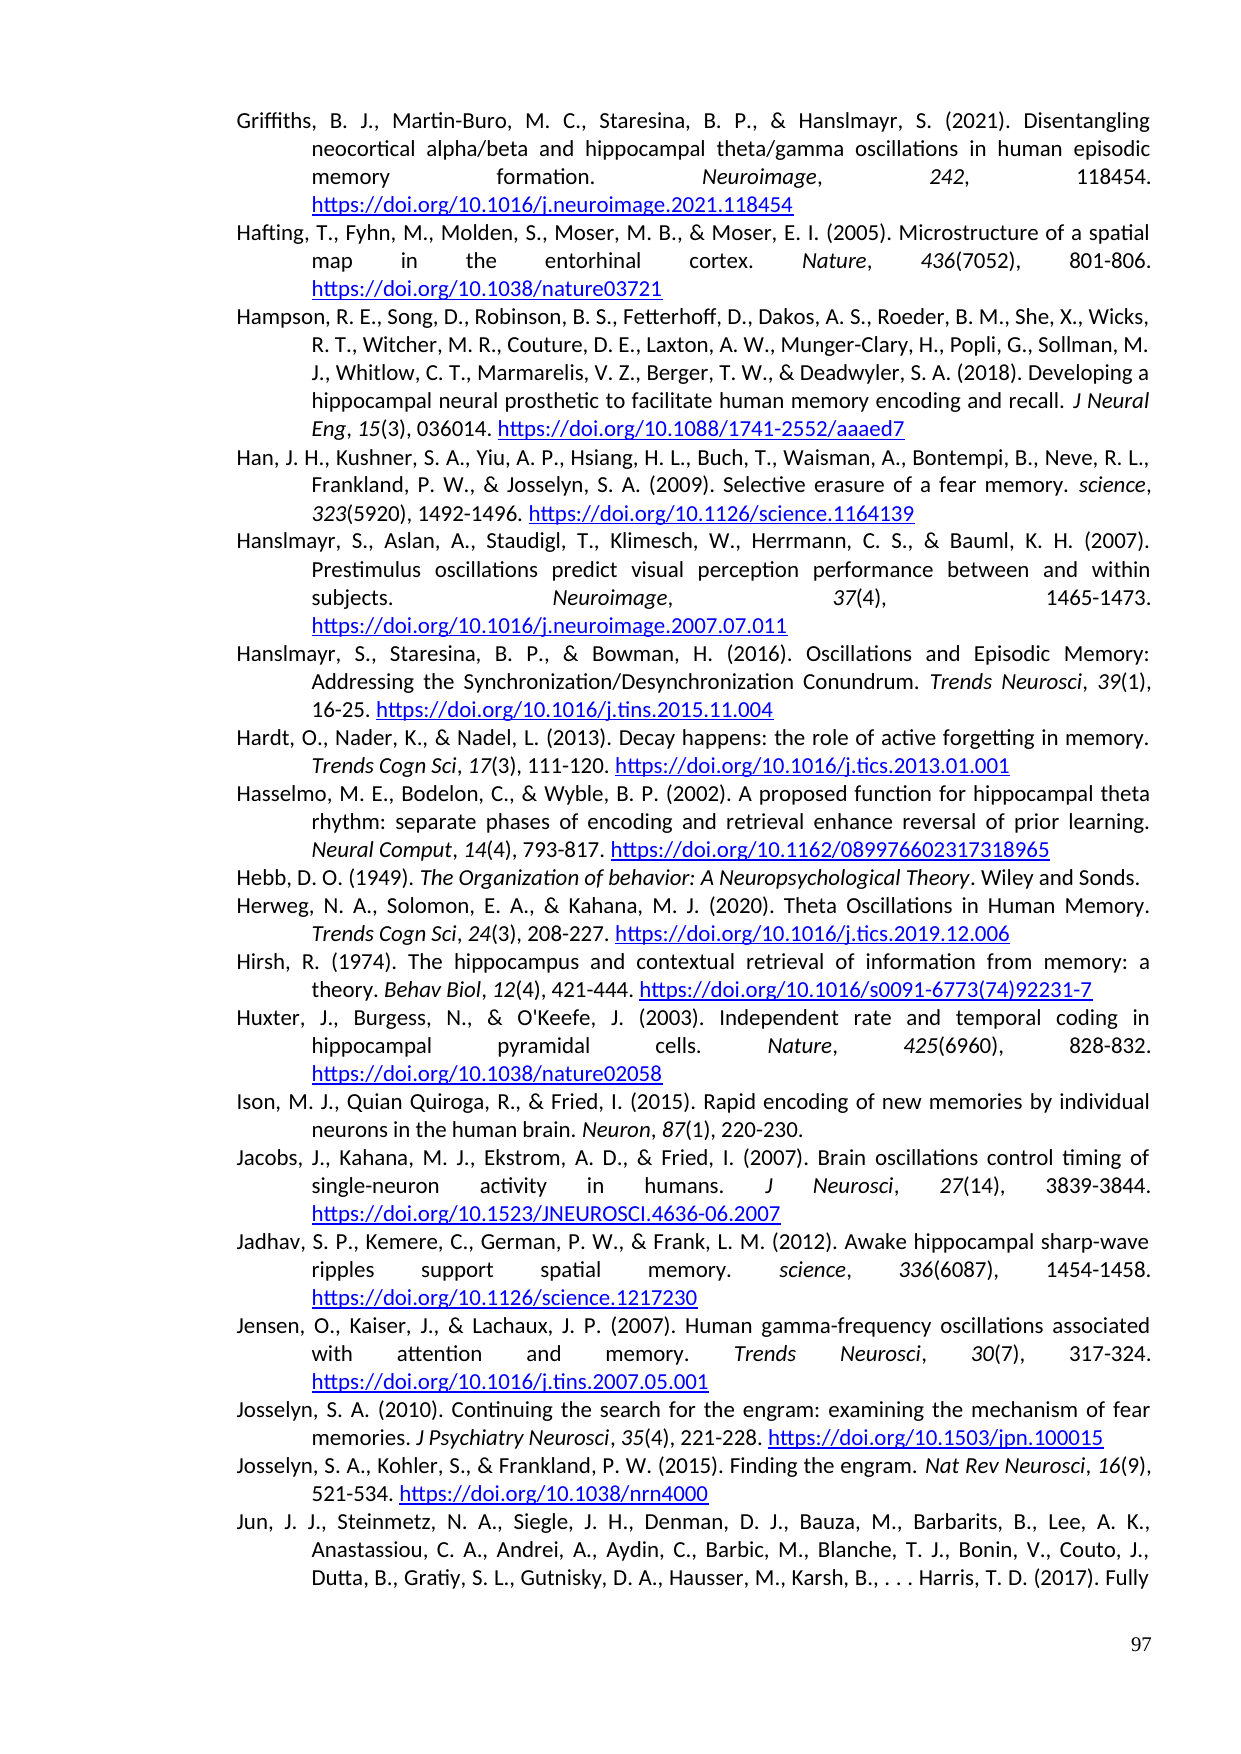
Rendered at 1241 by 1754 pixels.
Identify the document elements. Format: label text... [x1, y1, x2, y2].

text Josselyn, S. A. (2010). Continuing the search for the engram: examining the mechanism of fear memories. J Psychiatry Neurosci, 35(4), 221-228. https://doi.org/10.1503/jpn.100015 [236, 1395, 1152, 1451]
text Jadhav, S. P., Kemere, C., German, P. W., & Frank, L. M. (2012). Awake hippocampal sharp-wave ripples support spatial memory. science, 336(6087), 1454-1458. https://doi.org/10.1126/science.1217230 [236, 1227, 1152, 1311]
text Ison, M. J., Quian Quiroga, R., & Fried, I. (2015). Rapid encoding of new memories by individual neurons in the human brain. Neuron, 87(1), 220-230. [236, 1087, 1152, 1143]
text Hanslmayr, S., Staresina, B. P., & Bowman, H. (2016). Oscillations and Episodic Memory: Addressing the Synchronization/Desynchronization Conundrum. Trends Neurosci, 39(1), 16-25. https://doi.org/10.1016/j.tins.2015.11.004 [236, 639, 1152, 723]
text Herweg, N. A., Solomon, E. A., & Kahana, M. J. (2020). Theta Oscillations in Human Memory. Trends Cogn Sci, 24(3), 208-227. https://doi.org/10.1016/j.tics.2019.12.006 [236, 891, 1152, 947]
text Hafting, T., Fyhn, M., Molden, S., Moser, M. B., & Moser, E. I. (2005). Microstructure of a spatial map in the entorhinal cortex. Nature, 436(7052), 801-806. https://doi.org/10.1038/nature03721 [236, 218, 1152, 302]
text Hebb, D. O. (1949). The Organization of behavior: A Neuropsychological Theory. Wiley and Sonds. [236, 863, 1152, 891]
text Jacobs, J., Kahana, M. J., Ekstrom, A. D., & Fried, I. (2007). Brain oscillations control timing of single-neuron activity in humans. J Neurosci, 27(14), 3839-3844. https://doi.org/10.1523/JNEUROSCI.4636-06.2007 [236, 1143, 1152, 1227]
text Josselyn, S. A., Kohler, S., & Frankland, P. W. (2015). Finding the engram. Nat Rev Neurosci, 16(9), 521-534. https://doi.org/10.1038/nrn4000 [236, 1451, 1152, 1507]
text Hardt, O., Nader, K., & Nadel, L. (2013). Decay happens: the role of active forgetting in memory. Trends Cogn Sci, 17(3), 111-120. https://doi.org/10.1016/j.tics.2013.01.001 [236, 723, 1152, 779]
text Griffiths, B. J., Martin-Buro, M. C., Staresina, B. P., & Hanslmayr, S. (2021). Disentangling neocortical alpha/beta and hippocampal theta/gamma oscillations in human episodic memory formation. Neuroimage, 242, 118454. https://doi.org/10.1016/j.neuroimage.2021.118454 [236, 106, 1152, 218]
text Hasselmo, M. E., Bodelon, C., & Wyble, B. P. (2002). A proposed function for hippocampal theta rhythm: separate phases of encoding and retrieval enhance reversal of prior learning. Neural Comput, 14(4), 793-817. https://doi.org/10.1162/089976602317318965 [236, 779, 1152, 863]
text Hirsh, R. (1974). The hippocampus and contextual retrieval of information from memory: a theory. Behav Biol, 12(4), 421-444. https://doi.org/10.1016/s0091-6773(74)92231-7 [236, 947, 1152, 1003]
text Han, J. H., Kushner, S. A., Yiu, A. P., Hsiang, H. L., Buch, T., Waisman, A., Bontempi, B., Neve, R. L., Frankland, P. W., & Josselyn, S. A. (2009). Selective erasure of a fear memory. science, 323(5920), 1492-1496. https://doi.org/10.1126/science.1164139 [236, 443, 1152, 527]
text Huxter, J., Burgess, N., & O'Keefe, J. (2003). Independent rate and temporal coding in hippocampal pyramidal cells. Nature, 425(6960), 828-832. https://doi.org/10.1038/nature02058 [236, 1003, 1152, 1087]
text Hampson, R. E., Song, D., Robinson, B. S., Fetterhoff, D., Dakos, A. S., Roeder, B. M., She, X., Wicks, R. T., Witcher, M. R., Couture, D. E., Laxton, A. W., Munger-Clary, H., Popli, G., Sollman, M. J., Whitlow, C. T., Marmarelis, V. Z., Berger, T. W., & Deadwyler, S. A. (2018). Developing a hippocampal neural prosthetic to facilitate human memory encoding and recall. J Neural Eng, 15(3), 036014. https://doi.org/10.1088/1741-2552/aaaed7 [236, 302, 1152, 443]
text Hanslmayr, S., Aslan, A., Staudigl, T., Klimesch, W., Herrmann, C. S., & Bauml, K. H. (2007). Prestimulus oscillations predict visual perception performance between and within subjects. Neuroimage, 37(4), 1465-1473. https://doi.org/10.1016/j.neuroimage.2007.07.011 [236, 527, 1152, 639]
text Jensen, O., Kaiser, J., & Lachaux, J. P. (2007). Human gamma-frequency oscillations associated with attention and memory. Trends Neurosci, 30(7), 317-324. https://doi.org/10.1016/j.tins.2007.05.001 [236, 1311, 1152, 1395]
